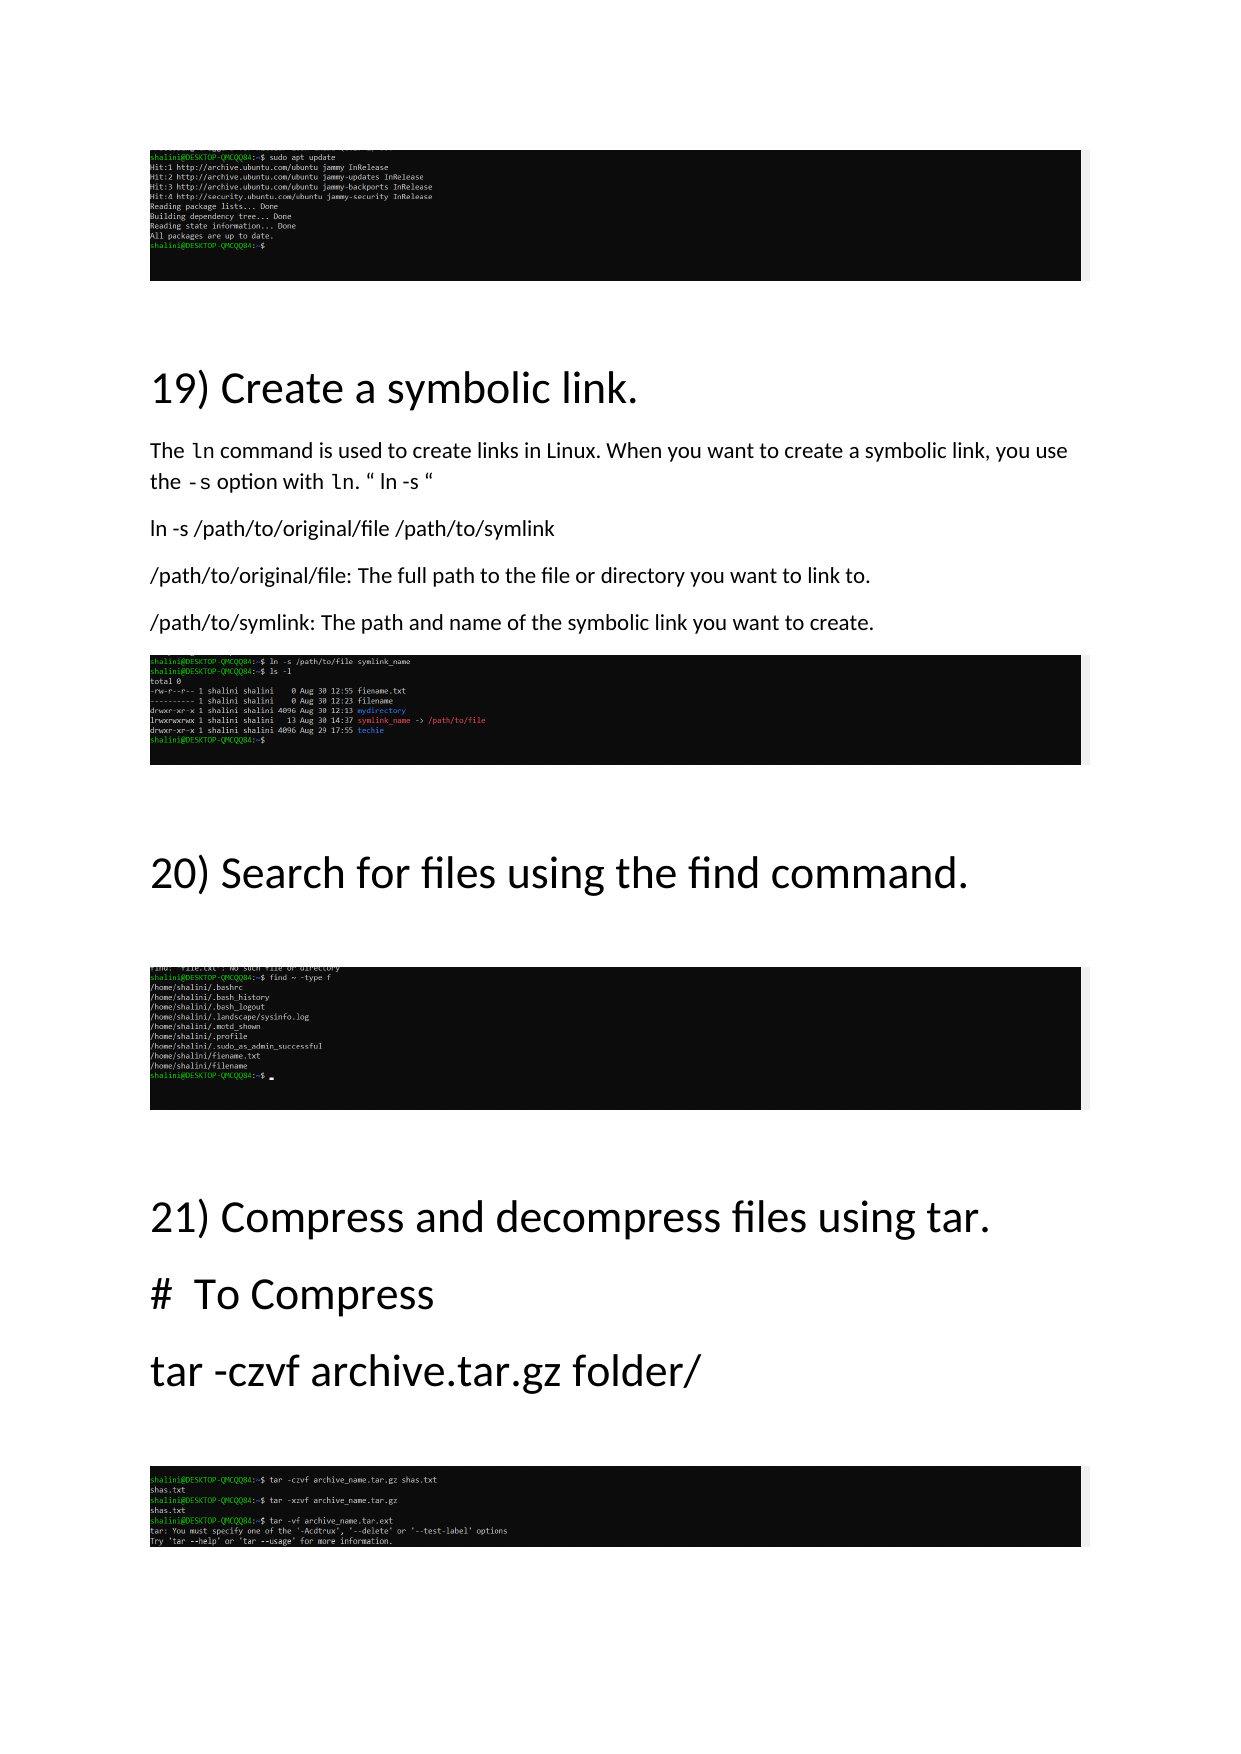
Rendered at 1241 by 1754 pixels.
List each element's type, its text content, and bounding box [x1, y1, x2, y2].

text The ln command is used to create links in Linux. When you want to create a symbolic link, you use the -s option with ln. “ ln -s “ [150, 436, 1090, 495]
picture [150, 967, 1091, 1110]
picture [150, 655, 1091, 765]
text ln -s /path/to/original/file /path/to/symlink [150, 514, 1090, 542]
text # To Compress [150, 1265, 1090, 1321]
picture [150, 1466, 1091, 1547]
picture [150, 150, 1091, 281]
text 19) Create a symbolic link. [150, 299, 1090, 415]
text 21) Compress and decompress files using tar. [150, 1128, 1090, 1244]
text tar -czvf archive.tar.gz folder/ [150, 1342, 1090, 1398]
text /path/to/symlink: The path and name of the symbolic link you want to create. [150, 608, 1090, 636]
text /path/to/original/file: The full path to the file or directory you want to link to. [150, 561, 1090, 589]
text 20) Search for files using the find command. [150, 784, 1090, 900]
